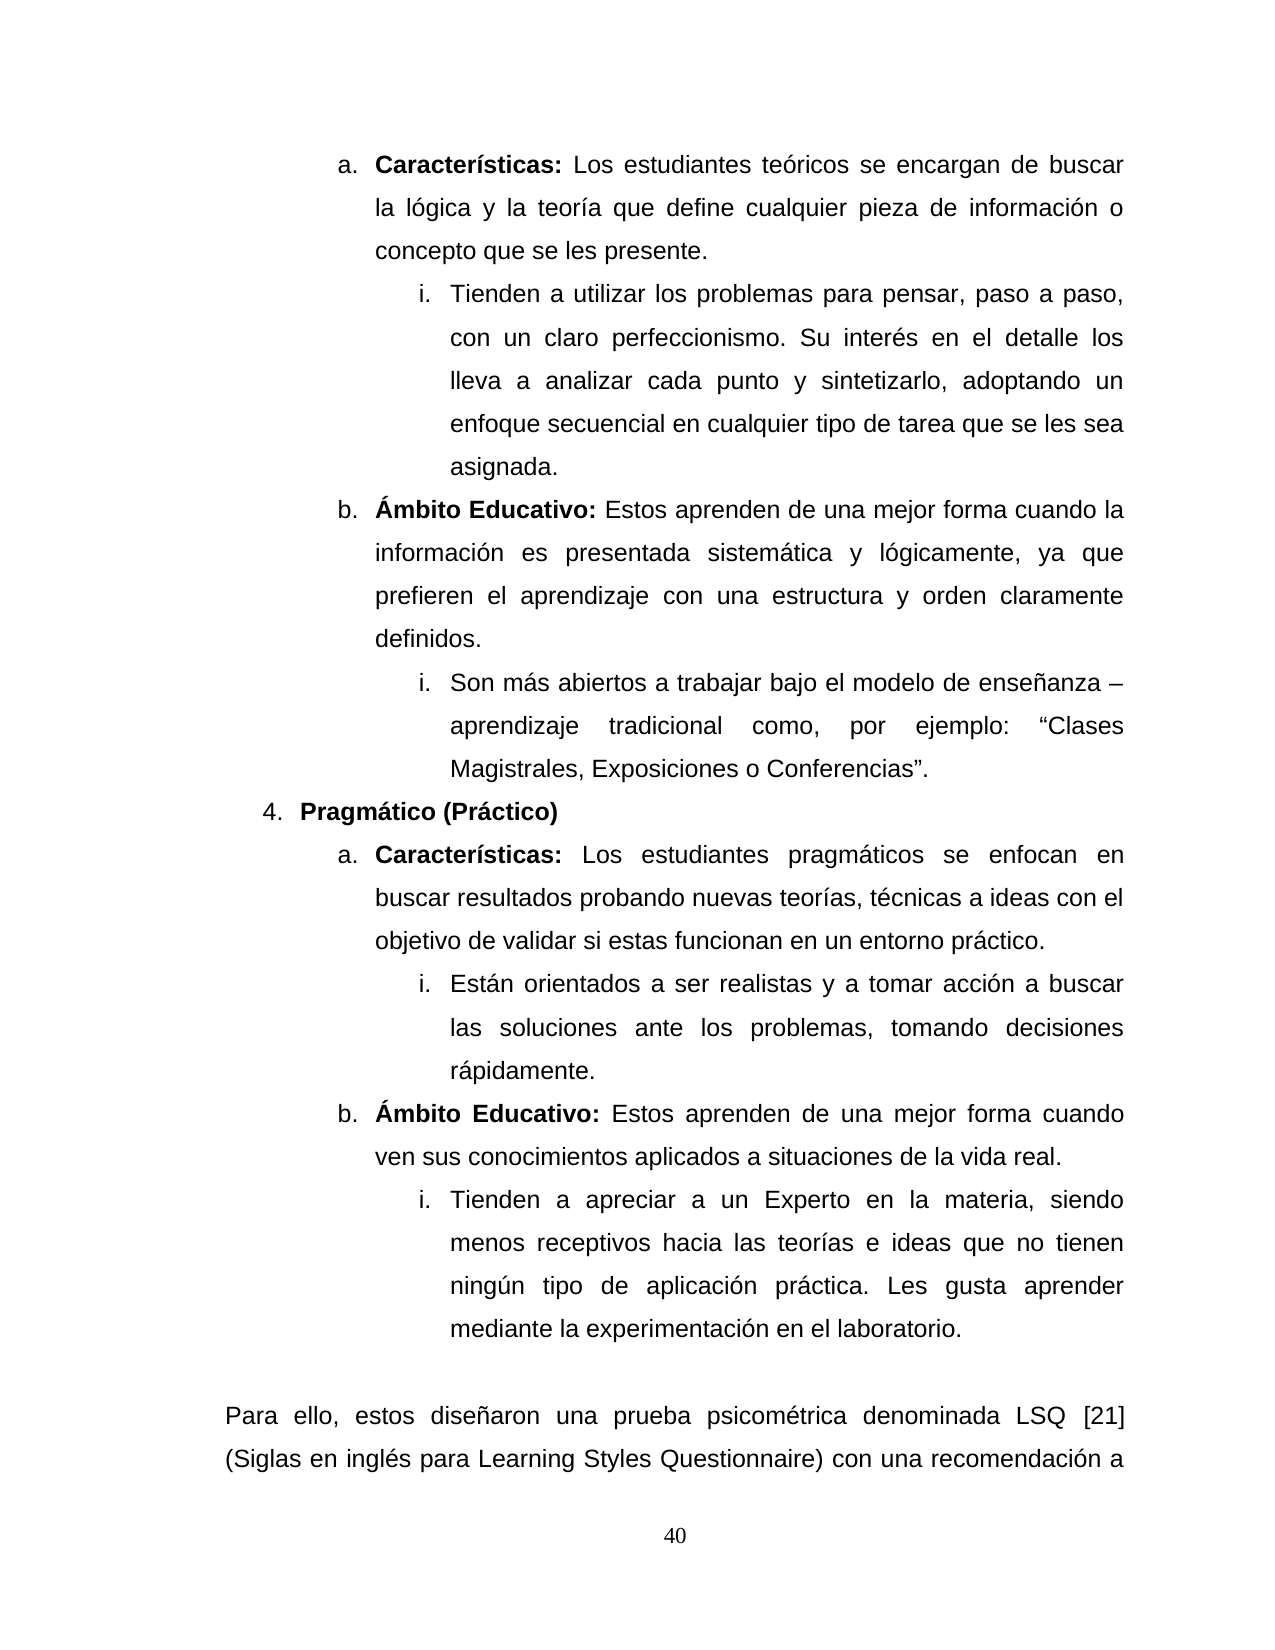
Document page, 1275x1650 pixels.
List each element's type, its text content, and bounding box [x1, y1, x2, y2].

list Características: Los estudiantes pragmáticos se enfocan en buscar resultados probando nuevas teorías, técnicas a ideas con el objetivo de validar si estas funcionan en un entorno práctico. [337, 840, 1125, 955]
list Son más abiertos a trabajar bajo el modelo de enseñanza – aprendizaje tradicional como, por ejemplo: “Clases Magistrales, Exposiciones o Conferencias”. [431, 667, 1125, 782]
list Características: Los estudiantes teóricos se encargan de buscar la lógica y la teoría que define cualquier pieza de información o concepto que se les presente. [337, 150, 1125, 265]
list Están orientados a ser realistas y a tomar acción a buscar las soluciones ante los problemas, tomando decisiones rápidamente. [431, 969, 1125, 1084]
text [225, 1401, 1125, 1472]
list Ámbito Educativo: Estos aprenden de una mejor forma cuando la información es presentada sistemática y lógicamente, ya que prefieren el aprendizaje con una estructura y orden claramente definidos. [337, 495, 1125, 653]
list Tienden a apreciar a un Experto en la materia, siendo menos receptivos hacia las teorías e ideas que no tienen ningún tipo de aplicación práctica. Les gusta aprender mediante la experimentación en el laboratorio. [431, 1185, 1125, 1343]
list Ámbito Educativo: Estos aprenden de una mejor forma cuando ven sus conocimientos aplicados a situaciones de la vida real. [337, 1099, 1125, 1171]
list Pragmático (Práctico) [262, 797, 1125, 826]
list Tienden a utilizar los problemas para pensar, paso a paso, con un claro perfeccionismo. Su interés en el detalle los lleva a analizar cada punto y sintetizarlo, adoptando un enfoque secuencial en cualquier tipo de tarea que se les sea asignada. [431, 279, 1125, 481]
